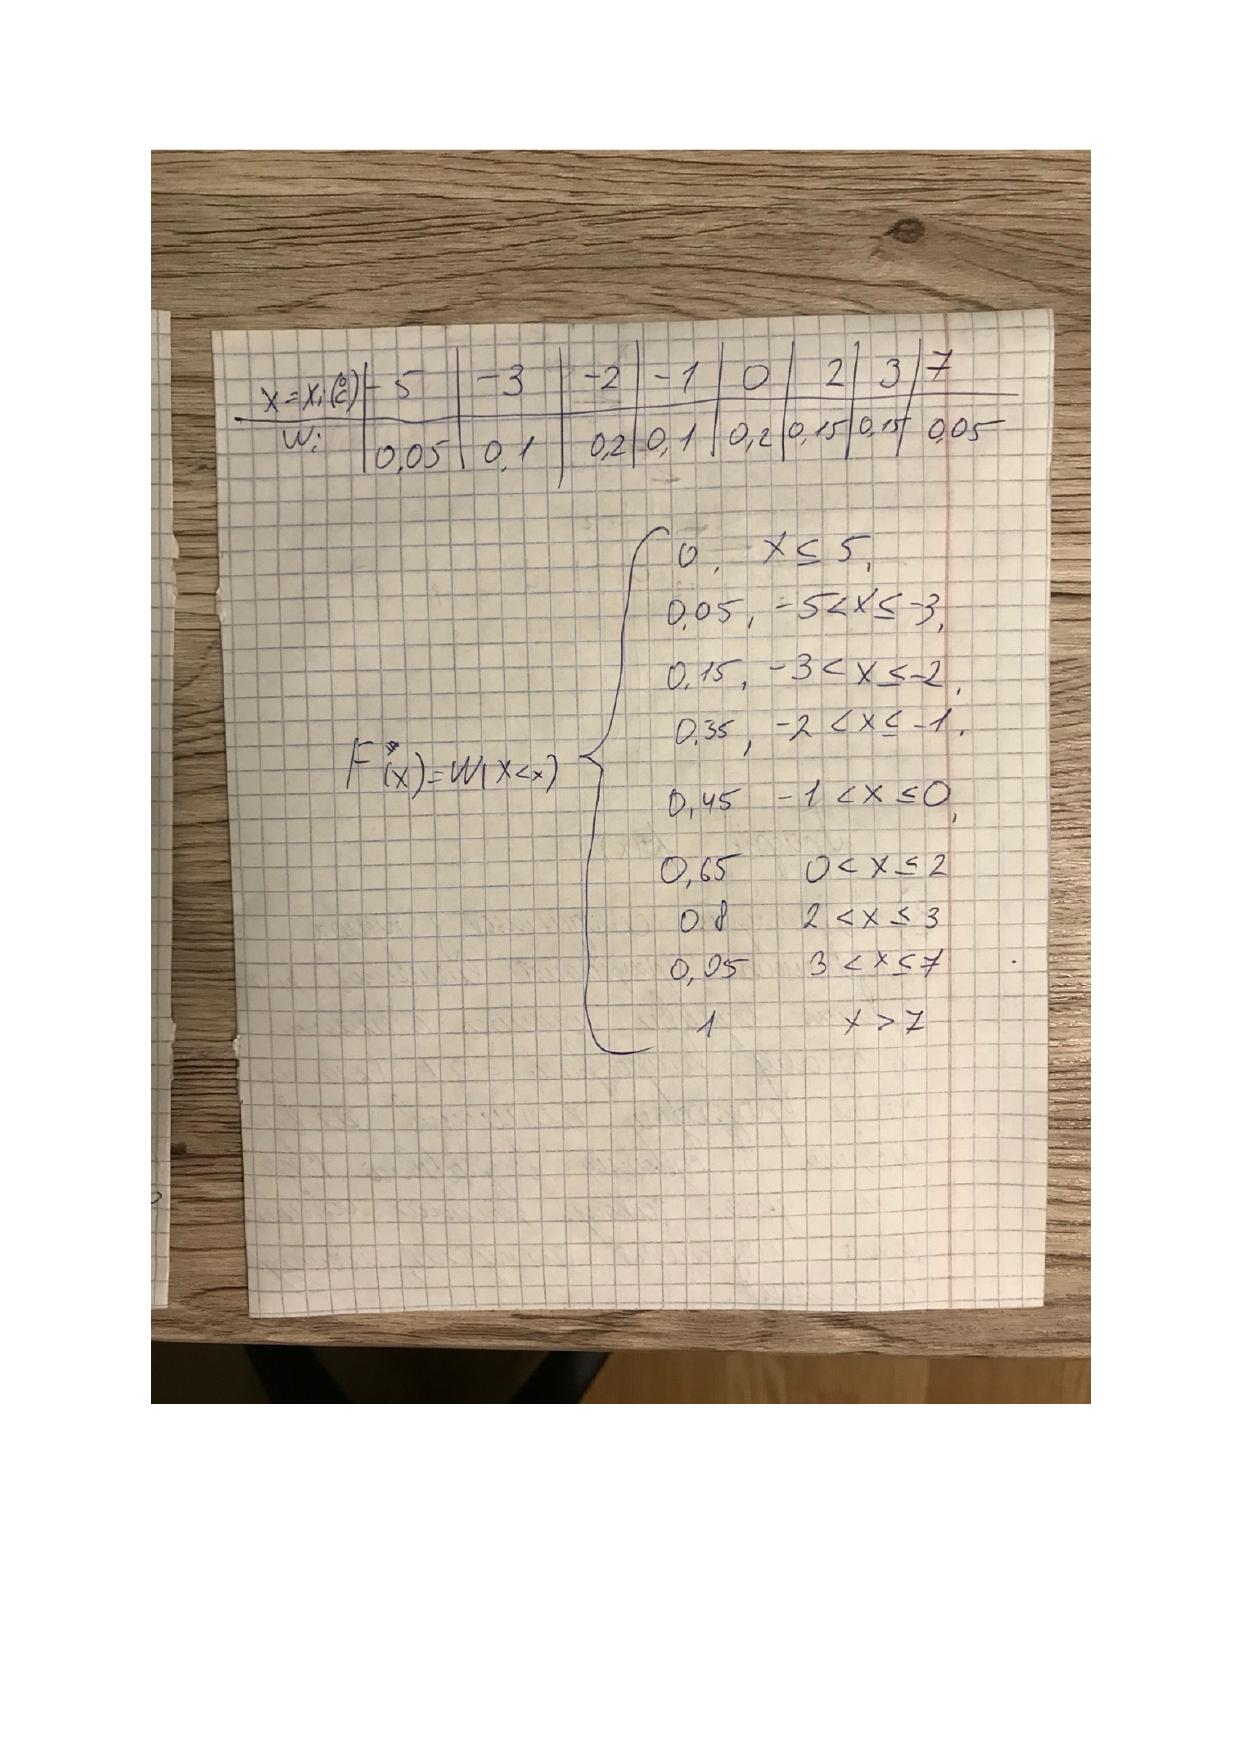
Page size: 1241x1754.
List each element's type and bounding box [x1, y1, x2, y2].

picture [152, 151, 1091, 1403]
